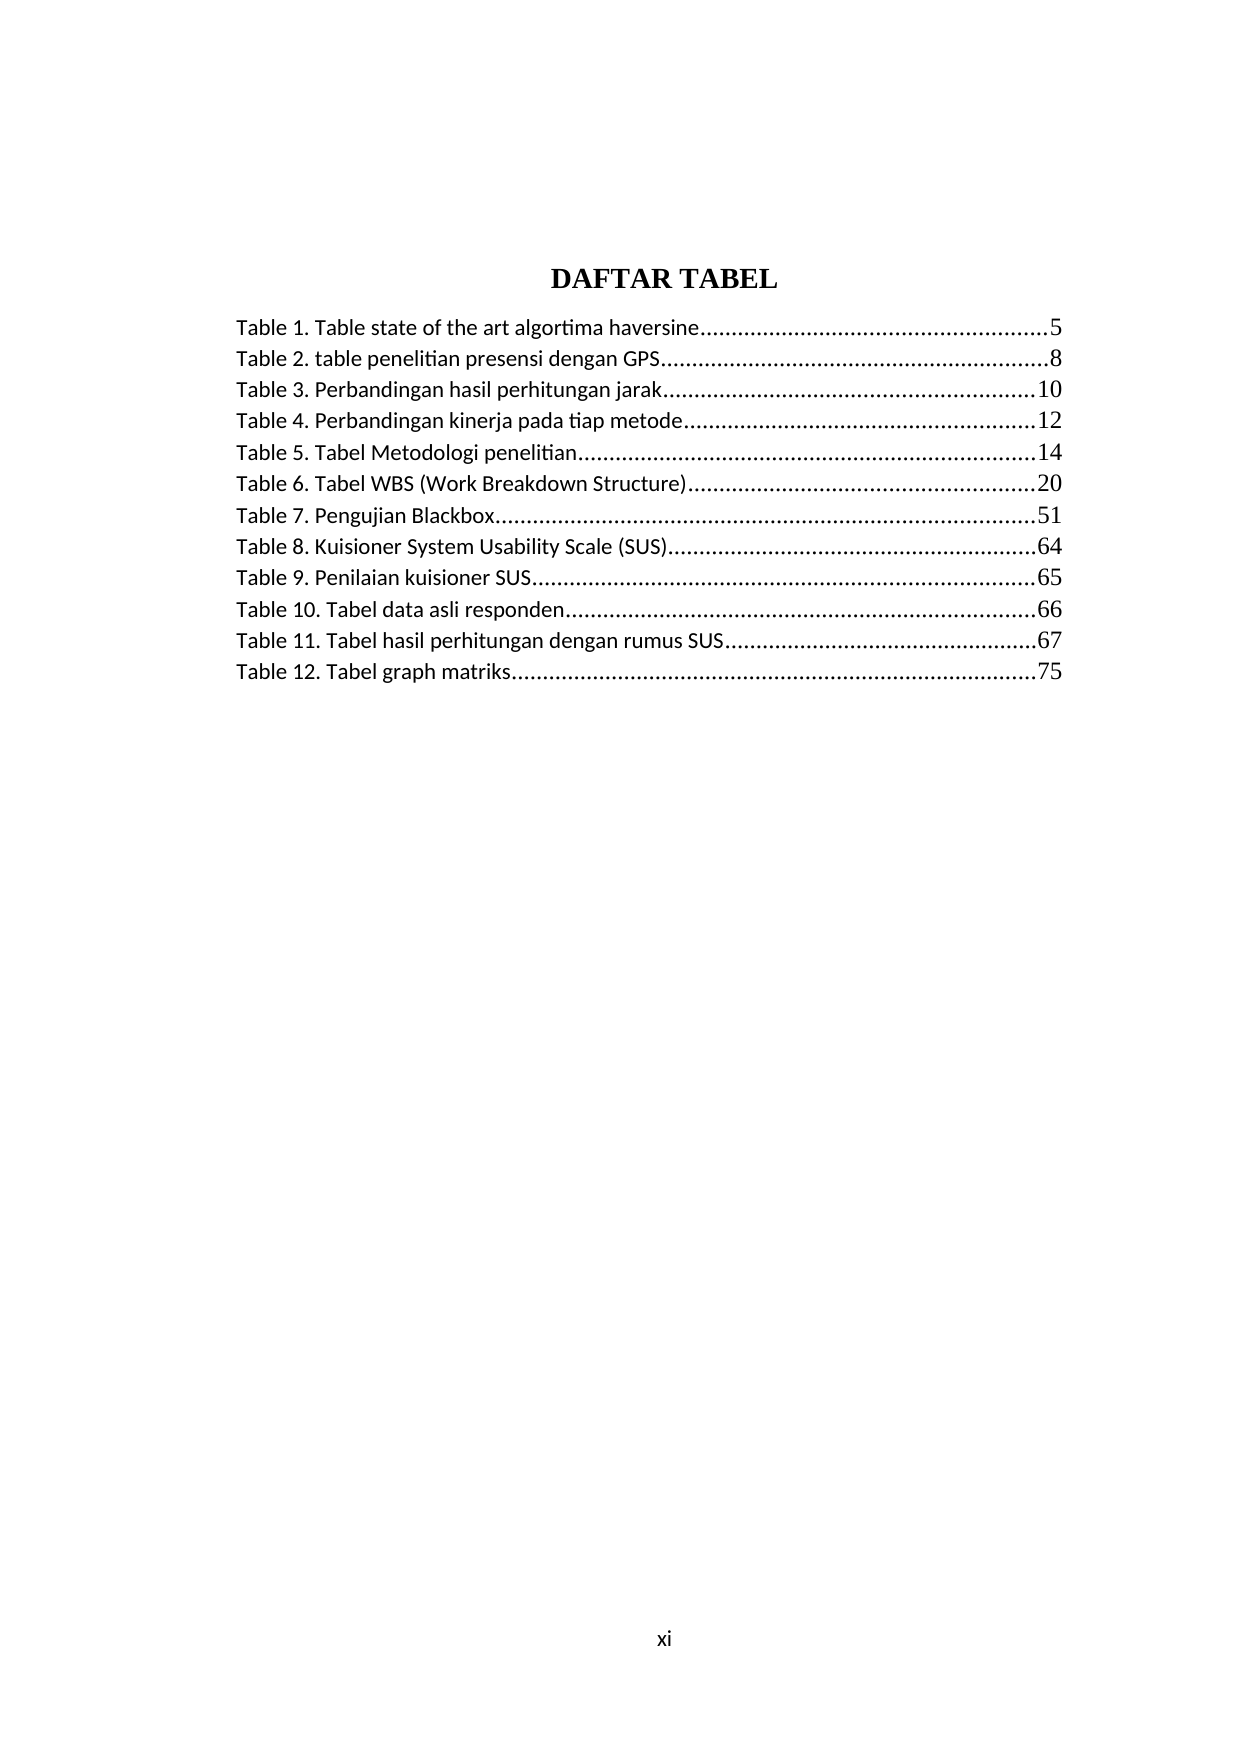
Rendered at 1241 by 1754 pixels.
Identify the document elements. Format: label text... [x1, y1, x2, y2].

text Table 11. Tabel hasil perhitungan dengan rumus SUS 67 [236, 625, 1093, 654]
text Table 4. Perbandingan kinerja pada tiap metode 12 [236, 406, 1093, 435]
text Table 10. Tabel data asli responden 66 [236, 594, 1093, 623]
text Table 9. Penilaian kuisioner SUS 65 [236, 562, 1093, 591]
text Table 5. Tabel Metodologi penelitian 14 [236, 437, 1093, 466]
text Table 6. Tabel WBS (Work Breakdown Structure) 20 [236, 468, 1093, 497]
text Table 1. Table state of the art algortima haversine 5 [236, 312, 1093, 341]
text Table 7. Pengujian Blackbox 51 [236, 500, 1093, 529]
text Table 12. Tabel graph matriks 75 [236, 656, 1093, 686]
subtitle DAFTAR TABEL [236, 261, 1093, 295]
text Table 3. Perbandingan hasil perhitungan jarak 10 [236, 374, 1093, 403]
text Table 2. table penelitian presensi dengan GPS 8 [236, 343, 1093, 372]
text Table 8. Kuisioner System Usability Scale (SUS) 64 [236, 531, 1093, 560]
